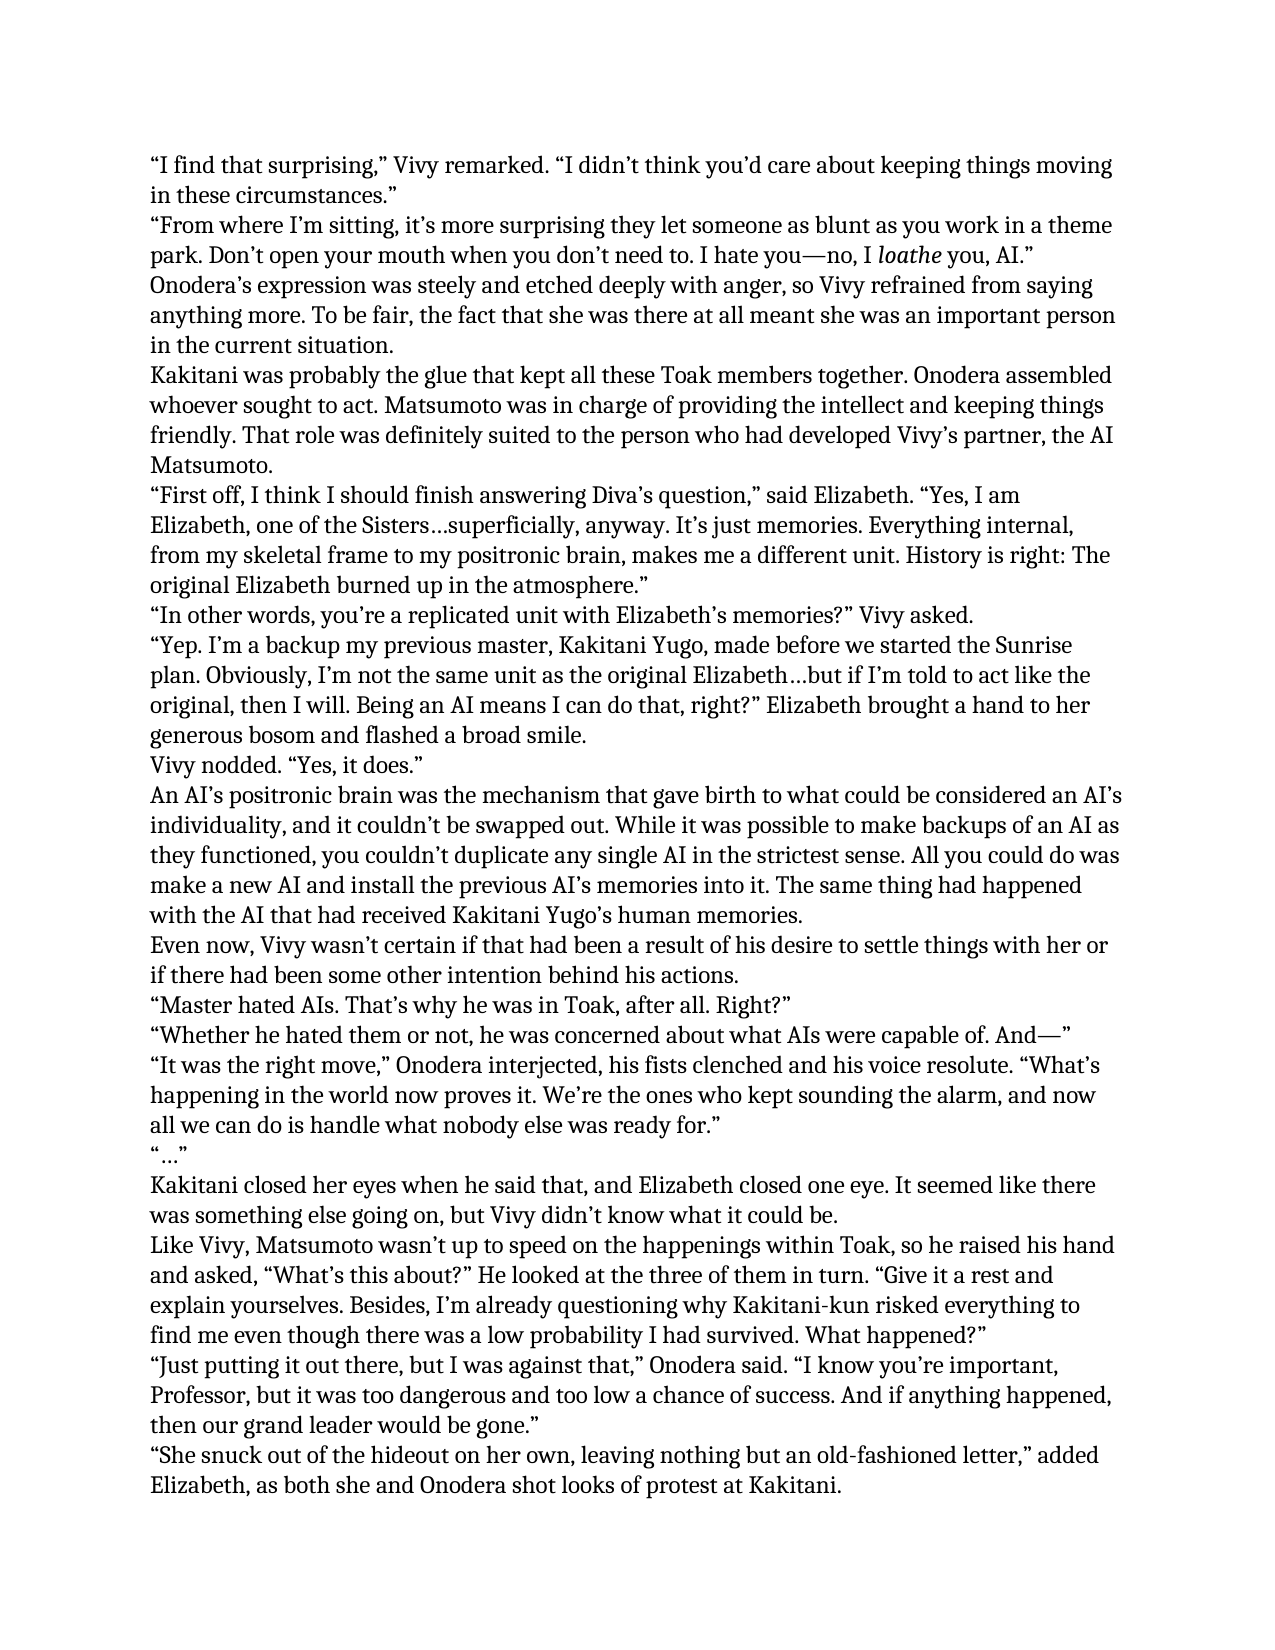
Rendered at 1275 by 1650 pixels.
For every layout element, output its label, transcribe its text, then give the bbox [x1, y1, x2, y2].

text “She snuck out of the hideout on her own, leaving nothing but an old-fashioned letter,” added Elizabeth, as both she and Onodera shot looks of protest at Kakitani. [150, 1440, 1125, 1500]
text “From where I’m sitting, it’s more surprising they let someone as blunt as you work in a theme park. Don’t open your mouth when you don’t need to. I hate you—no, I loathe you, AI.” [150, 210, 1125, 270]
text “Whether he hated them or not, he was concerned about what AIs were capable of. And—” [150, 1020, 1125, 1050]
text “…” [150, 1140, 1125, 1170]
text “In other words, you’re a replicated unit with Elizabeth’s memories?” Vivy asked. [150, 600, 1125, 630]
text “Just putting it out there, but I was against that,” Onodera said. “I know you’re important, Professor, but it was too dangerous and too low a chance of success. And if anything happened, then our grand leader would be gone.” [150, 1350, 1125, 1440]
text Even now, Vivy wasn’t certain if that had been a result of his desire to settle things with her or if there had been some other intention behind his actions. [150, 930, 1125, 990]
text An AI’s positronic brain was the mechanism that gave birth to what could be considered an AI’s individuality, and it couldn’t be swapped out. While it was possible to make backups of an AI as they functioned, you couldn’t duplicate any single AI in the strictest sense. All you could do was make a new AI and install the previous AI’s memories into it. The same thing had happened with the AI that had received Kakitani Yugo’s human memories. [150, 780, 1125, 930]
text “Yep. I’m a backup my previous master, Kakitani Yugo, made before we started the Sunrise plan. Obviously, I’m not the same unit as the original Elizabeth…but if I’m told to act like the original, then I will. Being an AI means I can do that, right?” Elizabeth brought a hand to her generous bosom and flashed a broad smile. [150, 630, 1125, 750]
text “First off, I think I should finish answering Diva’s question,” said Elizabeth. “Yes, I am Elizabeth, one of the Sisters…superficially, anyway. It’s just memories. Everything internal, from my skeletal frame to my positronic brain, makes me a different unit. History is right: The original Elizabeth burned up in the atmosphere.” [150, 480, 1125, 600]
text Kakitani was probably the glue that kept all these Toak members together. Onodera assembled whoever sought to act. Matsumoto was in charge of providing the intellect and keeping things friendly. That role was definitely suited to the person who had developed Vivy’s partner, the AI Matsumoto. [150, 360, 1125, 480]
text Onodera’s expression was steely and etched deeply with anger, so Vivy refrained from saying anything more. To be fair, the fact that she was there at all meant she was an important person in the current situation. [150, 270, 1125, 360]
text “It was the right move,” Onodera interjected, his fists clenched and his voice resolute. “What’s happening in the world now proves it. We’re the ones who kept sounding the alarm, and now all we can do is handle what nobody else was ready for.” [150, 1050, 1125, 1140]
text “Master hated AIs. That’s why he was in Toak, after all. Right?” [150, 990, 1125, 1020]
text “I find that surprising,” Vivy remarked. “I didn’t think you’d care about keeping things moving in these circumstances.” [150, 150, 1125, 210]
text Vivy nodded. “Yes, it does.” [150, 750, 1125, 780]
text Like Vivy, Matsumoto wasn’t up to speed on the happenings within Toak, so he raised his hand and asked, “What’s this about?” He looked at the three of them in turn. “Give it a rest and explain yourselves. Besides, I’m already questioning why Kakitani-kun risked everything to find me even though there was a low probability I had survived. What happened?” [150, 1230, 1125, 1350]
text Kakitani closed her eyes when he said that, and Elizabeth closed one eye. It seemed like there was something else going on, but Vivy didn’t know what it could be. [150, 1170, 1125, 1230]
